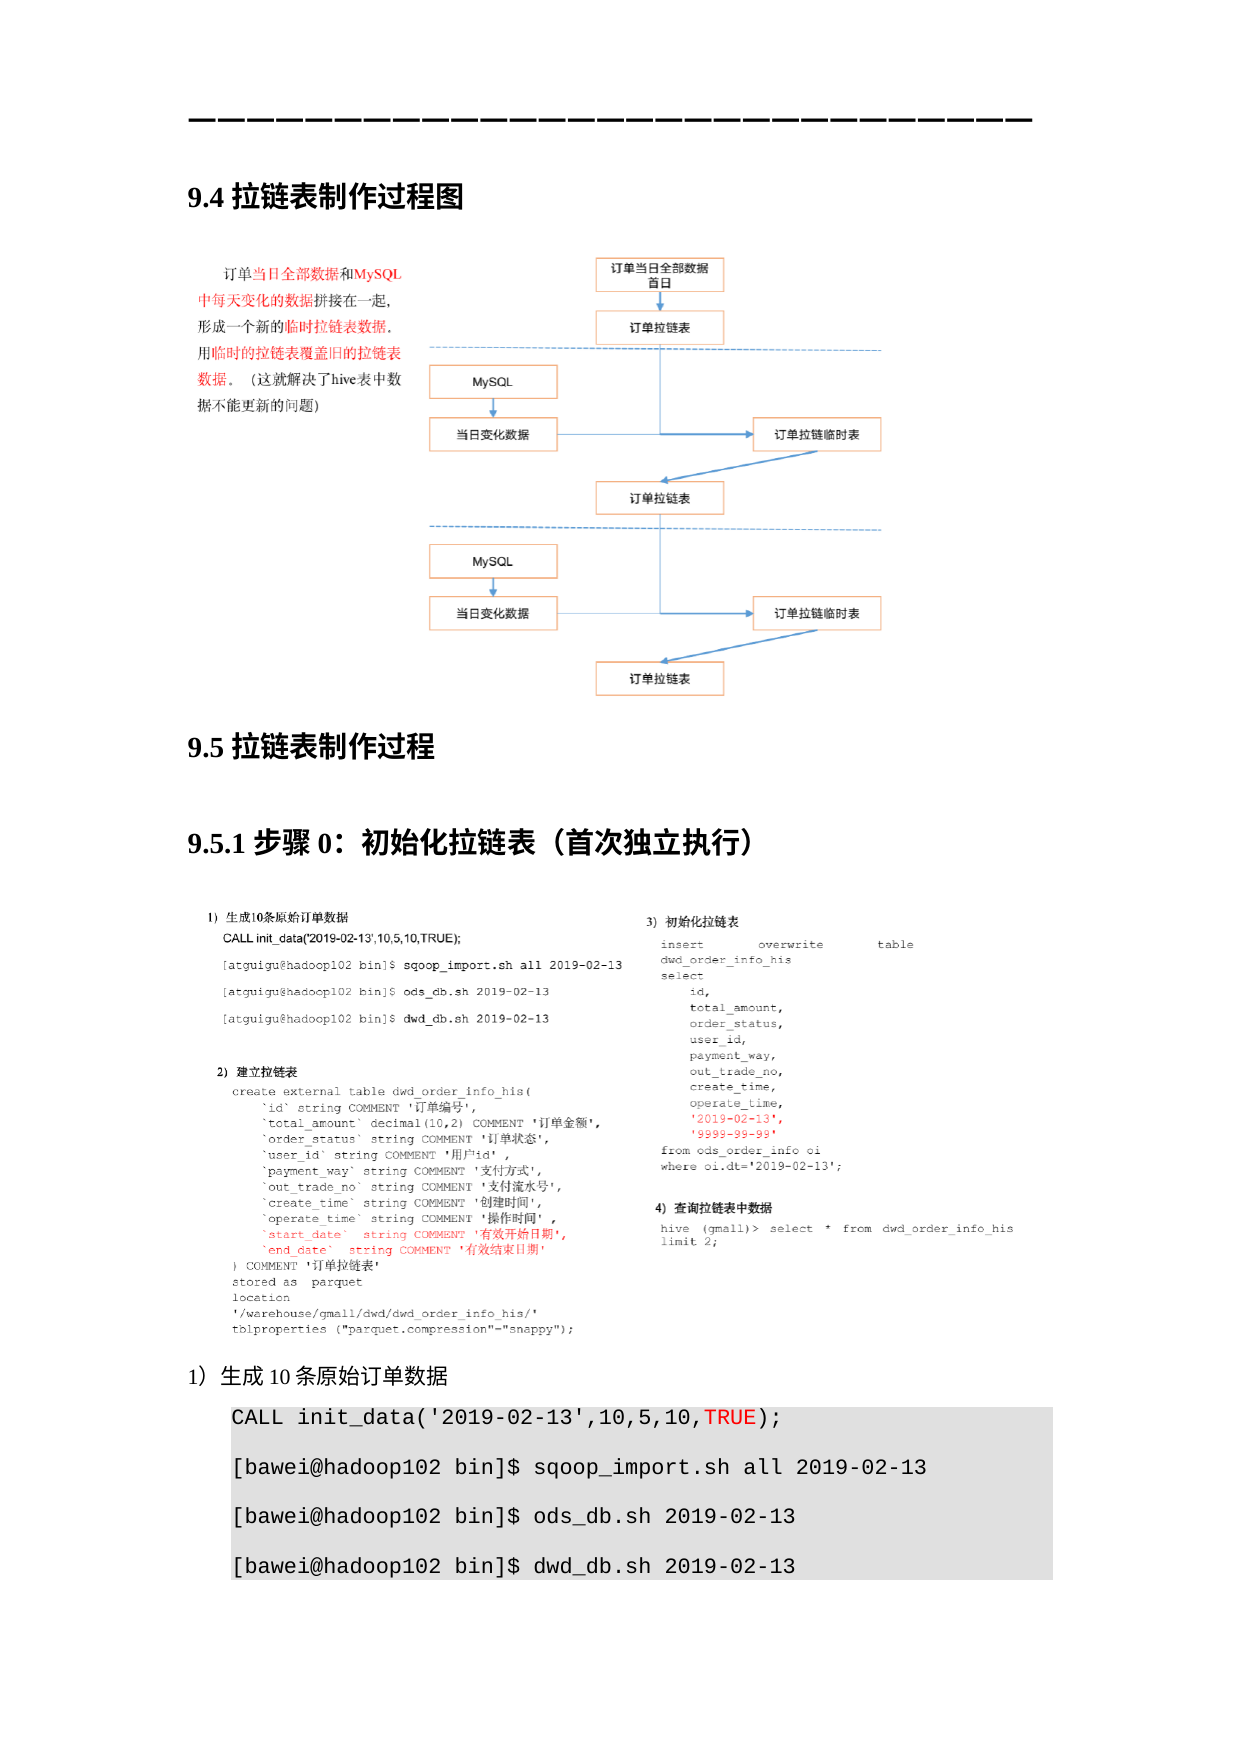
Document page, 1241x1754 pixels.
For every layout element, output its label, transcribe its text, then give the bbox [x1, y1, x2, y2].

text CALL init_data('2019-02-13',10,5,10,TRUE); [231, 1407, 1053, 1431]
text [bawei@hadoop102 bin]$ ods_db.sh 2019-02-13 [231, 1506, 1053, 1531]
subtitle 9.5.1 步骤0：初始化拉链表（首次独立执行） [187, 808, 1053, 873]
text [bawei@hadoop102 bin]$ dwd_db.sh 2019-02-13 [231, 1555, 1053, 1580]
picture [187, 257, 1052, 698]
picture [187, 903, 1052, 1345]
subtitle 9.5 拉链表制作过程 [187, 712, 1053, 777]
text [bawei@hadoop102 bin]$ sqoop_import.sh all 2019-02-13 [231, 1456, 1053, 1481]
text 1）生成10条原始订单数据 [187, 1358, 1053, 1391]
subtitle 9.4 拉链表制作过程图 [187, 162, 1053, 227]
